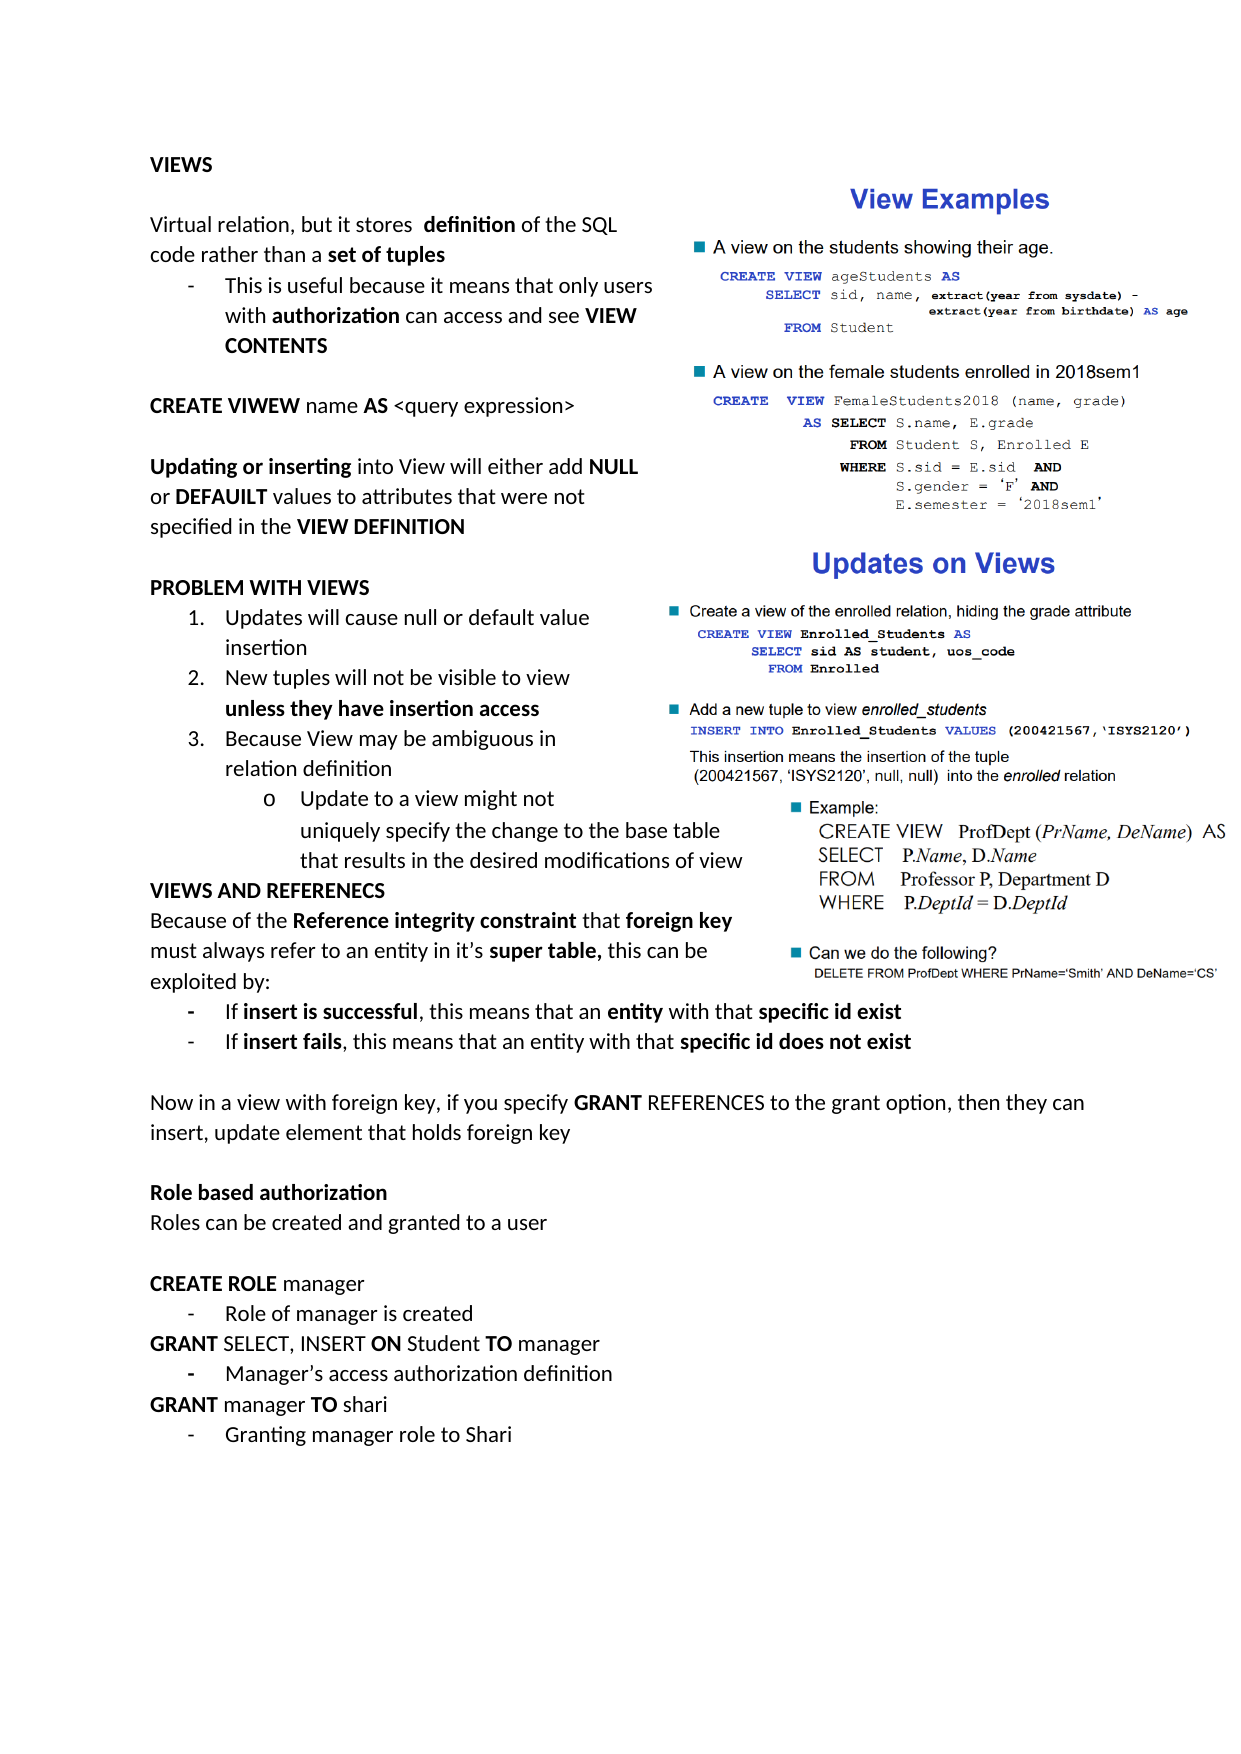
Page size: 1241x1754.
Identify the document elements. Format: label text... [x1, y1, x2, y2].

list Because View may be ambiguous in relation definition [187, 724, 645, 782]
list This is useful because it means that only users with authorization can access and see VIEW CONTENTS [187, 271, 673, 359]
text Roles can be created and granted to a user [150, 1208, 1090, 1236]
text Because of the Reference integrity constraint that foreign key must always refer to an entity in it’s super table, this can be exploited by: [150, 906, 1090, 995]
picture [645, 543, 1218, 791]
text CREATE ROLE manager [150, 1269, 1090, 1297]
list Update to a view might not uniquely specify the change to the base table that results in the desired modifications of view [262, 784, 1090, 874]
list If insert is successful, this means that an entity with that specific id exist [187, 997, 1090, 1025]
list Updates will cause null or default value insertion [187, 603, 645, 661]
text VIEWS AND REFERENECS [150, 876, 776, 904]
list New tuples will not be visible to view unless they have insertion access [187, 663, 645, 722]
text Role based authorization [150, 1178, 1090, 1206]
text GRANT SELECT, INSERT ON Student TO manager [150, 1329, 1090, 1357]
text GRANT manager TO shari [150, 1390, 1090, 1418]
list If insert fails, this means that an entity with that specific id does not exist [187, 1027, 1090, 1055]
picture [673, 150, 1217, 541]
list Manager’s access authorization definition [187, 1359, 1090, 1387]
text CREATE VIWEW name AS <query expression> [150, 392, 673, 420]
picture [776, 792, 1226, 977]
list Role of manager is created [187, 1299, 1090, 1327]
text Virtual relation, but it stores definition of the SQL code rather than a set of tuples [150, 210, 673, 269]
text PROBLEM WITH VIEWS [150, 573, 645, 601]
text Now in a view with foreign key, if you specify GRANT REFERENCES to the grant option, then they can insert, update element that holds foreign key [150, 1088, 1090, 1146]
text VIEWS [150, 150, 673, 178]
text Updating or inserting into View will either add NULL or DEFAUILT values to attributes that were not specified in the VIEW DEFINITION [150, 452, 673, 541]
list Granting manager role to Shari [187, 1420, 1090, 1448]
